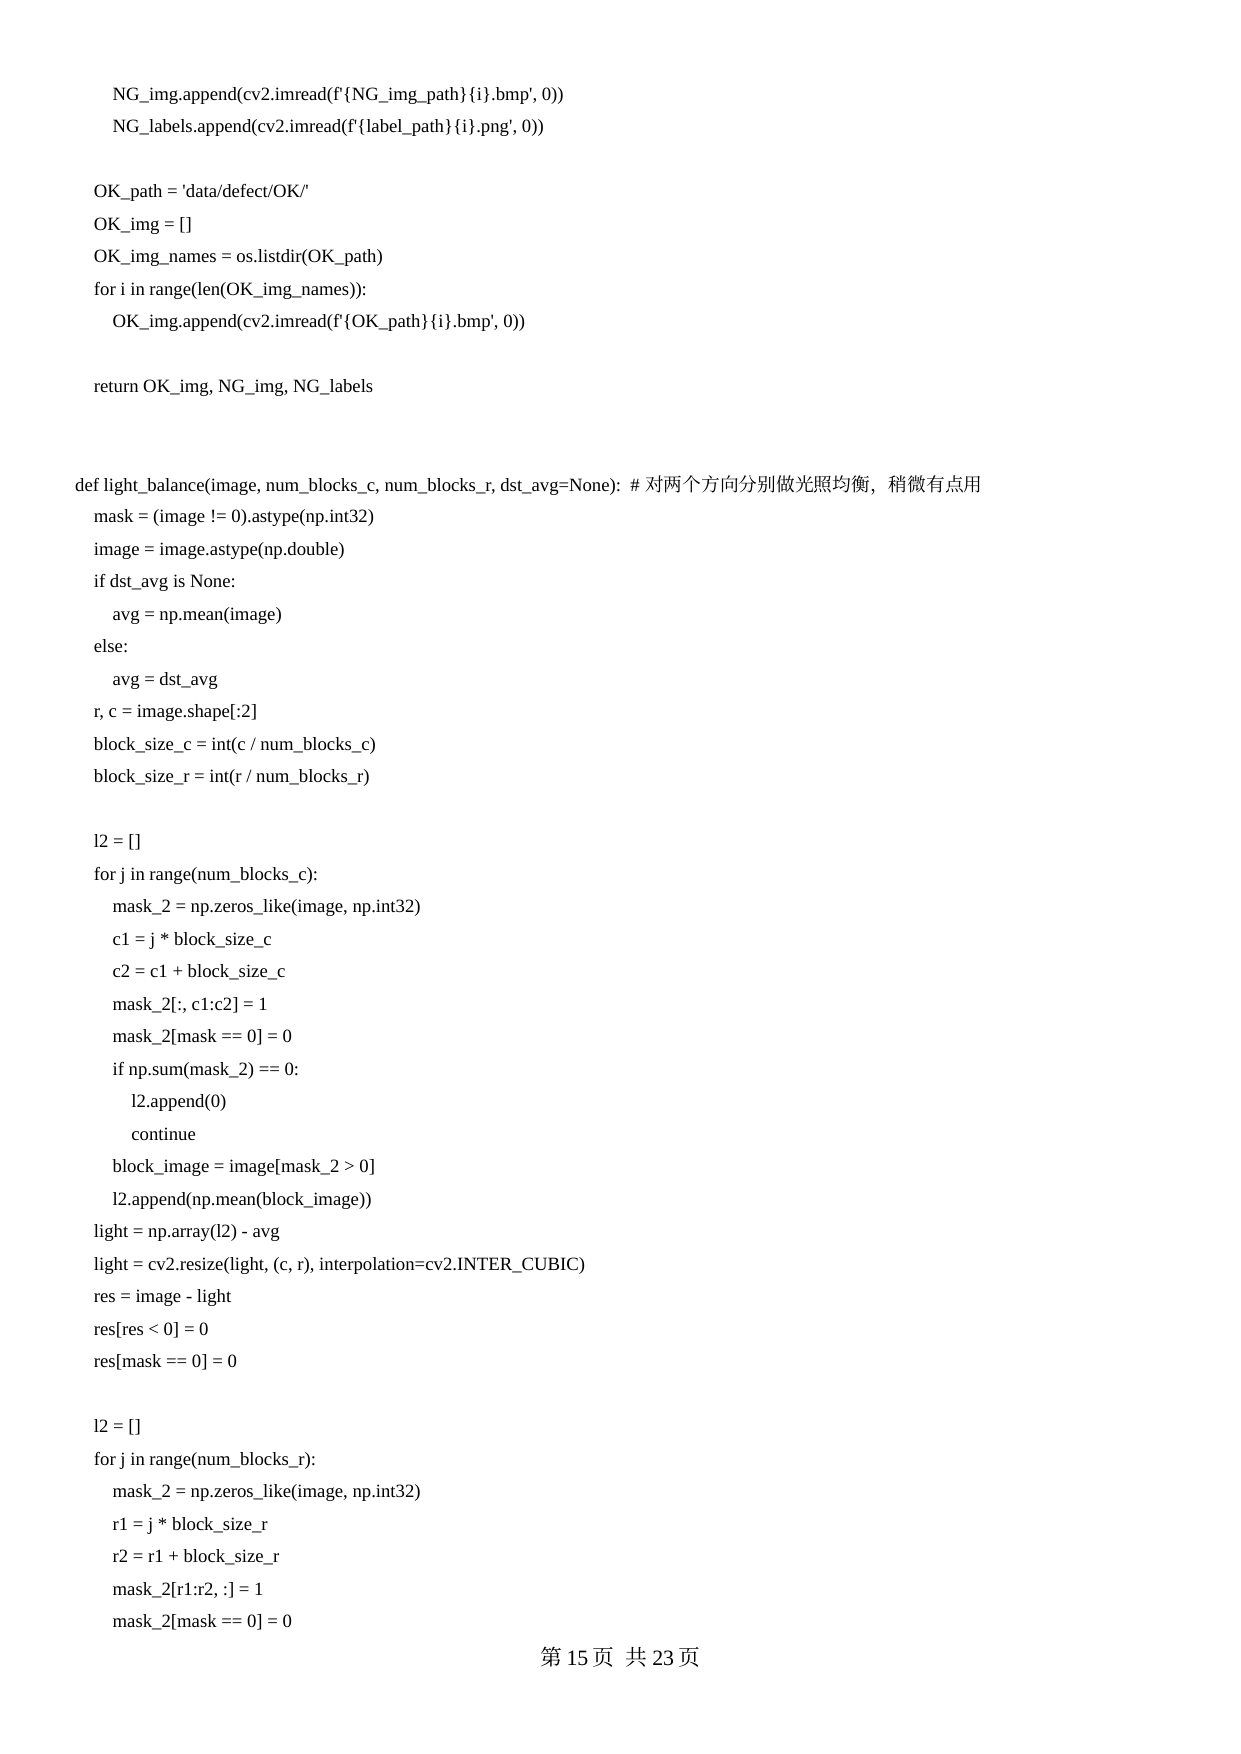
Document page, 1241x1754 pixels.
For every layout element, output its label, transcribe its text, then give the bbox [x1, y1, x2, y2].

text avg = np.mean(image) [75, 597, 1165, 630]
text OK_img = [] [75, 207, 1165, 240]
text def light_balance(image, num_blocks_c, num_blocks_r, dst_avg=None): # 对两个方向分别做光照均衡，稍微有点用 [75, 467, 1165, 500]
text l2 = [] [75, 825, 1165, 857]
text r1 = j * block_size_r [75, 1507, 1165, 1540]
text NG_img.append(cv2.imread(f'{NG_img_path}{i}.bmp', 0)) [75, 77, 1165, 110]
text for j in range(num_blocks_r): [75, 1442, 1165, 1475]
text res[res < 0] = 0 [75, 1312, 1165, 1345]
text l2 = [] [75, 1410, 1165, 1442]
text image = image.astype(np.double) [75, 532, 1165, 565]
text res[mask == 0] = 0 [75, 1345, 1165, 1377]
text mask_2 = np.zeros_like(image, np.int32) [75, 1475, 1165, 1507]
text l2.append(np.mean(block_image)) [75, 1182, 1165, 1215]
text block_size_r = int(r / num_blocks_r) [75, 760, 1165, 792]
text OK_path = 'data/defect/OK/' [75, 175, 1165, 207]
text mask = (image != 0).astype(np.int32) [75, 500, 1165, 532]
text light = np.array(l2) - avg [75, 1215, 1165, 1247]
text if dst_avg is None: [75, 565, 1165, 597]
text if np.sum(mask_2) == 0: [75, 1052, 1165, 1085]
text mask_2[mask == 0] = 0 [75, 1020, 1165, 1052]
text continue [75, 1117, 1165, 1150]
text for i in range(len(OK_img_names)): [75, 272, 1165, 305]
text OK_img_names = os.listdir(OK_path) [75, 240, 1165, 272]
text mask_2[:, c1:c2] = 1 [75, 987, 1165, 1020]
text avg = dst_avg [75, 662, 1165, 695]
text mask_2[mask == 0] = 0 [75, 1605, 1165, 1637]
text r2 = r1 + block_size_r [75, 1540, 1165, 1572]
text NG_labels.append(cv2.imread(f'{label_path}{i}.png', 0)) [75, 110, 1165, 142]
text mask_2[r1:r2, :] = 1 [75, 1572, 1165, 1605]
text for j in range(num_blocks_c): [75, 857, 1165, 890]
text l2.append(0) [75, 1085, 1165, 1117]
text else: [75, 630, 1165, 662]
text light = cv2.resize(light, (c, r), interpolation=cv2.INTER_CUBIC) [75, 1247, 1165, 1280]
text block_image = image[mask_2 > 0] [75, 1150, 1165, 1182]
text block_size_c = int(c / num_blocks_c) [75, 727, 1165, 760]
text res = image - light [75, 1280, 1165, 1312]
text c2 = c1 + block_size_c [75, 955, 1165, 987]
text mask_2 = np.zeros_like(image, np.int32) [75, 890, 1165, 922]
text c1 = j * block_size_c [75, 922, 1165, 955]
text return OK_img, NG_img, NG_labels [75, 370, 1165, 402]
text r, c = image.shape[:2] [75, 695, 1165, 727]
text OK_img.append(cv2.imread(f'{OK_path}{i}.bmp', 0)) [75, 305, 1165, 337]
